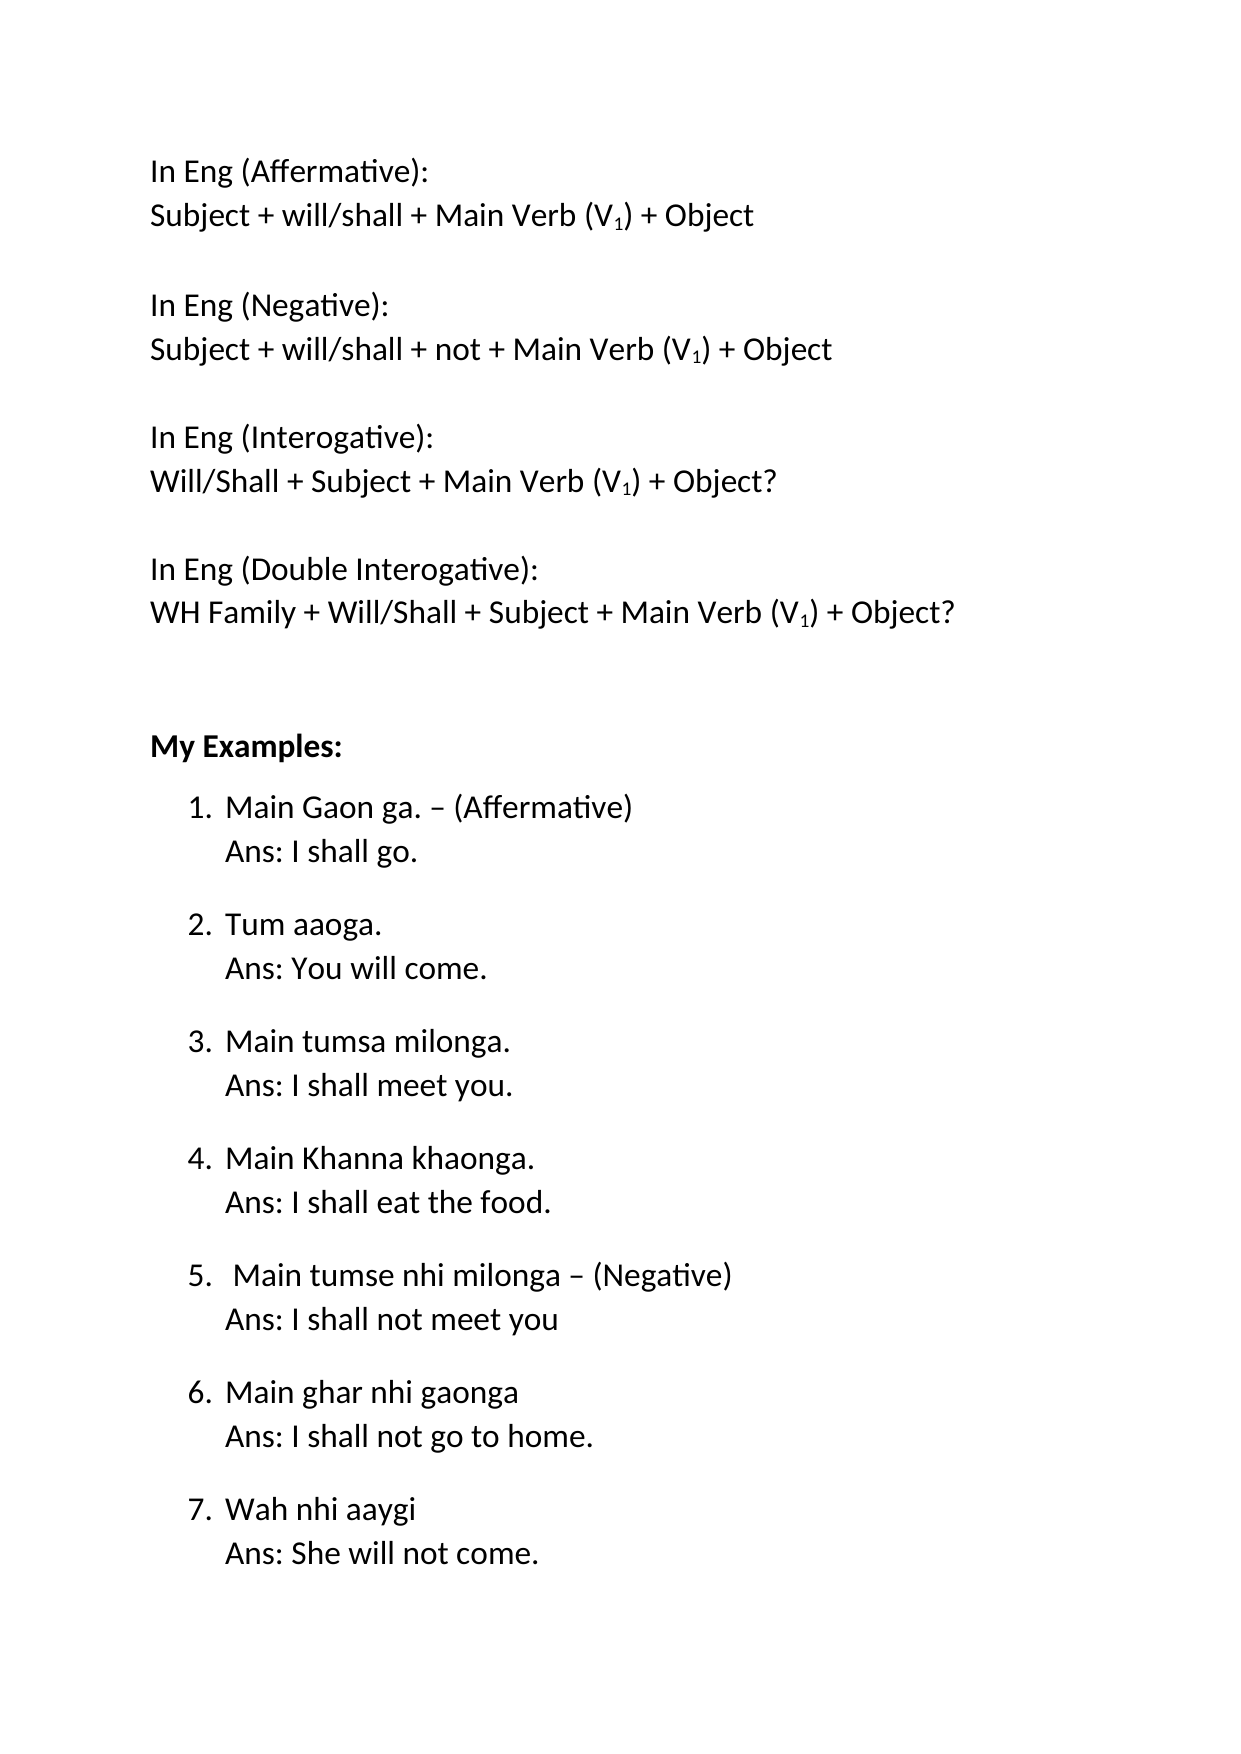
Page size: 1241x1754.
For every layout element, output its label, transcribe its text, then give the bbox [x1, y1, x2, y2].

list Main ghar nhi gaonga Ans: I shall not go to home. [187, 1371, 1090, 1486]
list Tum aaoga. Ans: You will come. [187, 903, 1090, 1018]
list Main Gaon ga. – (Affermative) Ans: I shall go. [187, 786, 1090, 901]
list Wah nhi aaygi Ans: She will not come. [187, 1488, 1090, 1603]
list Main tumse nhi milonga – (Negative) Ans: I shall not meet you [187, 1254, 1090, 1369]
list Main tumsa milonga. Ans: I shall meet you. [187, 1020, 1090, 1135]
text In Eng (Affermative): Subject + will/shall + Main Verb (V1) + Object [150, 150, 1090, 265]
text My Examples: [150, 725, 1090, 766]
list Main Khanna khaonga. Ans: I shall eat the food. [187, 1137, 1090, 1252]
text In Eng (Negative): Subject + will/shall + not + Main Verb (V1) + Object In Eng (Interogative): Will/Shall + Subject + Main Verb (V1) + Object? In Eng (Double Interogative): WH Family + Will/Shall + Subject + Main Verb (V1) + Object? [150, 284, 1090, 706]
